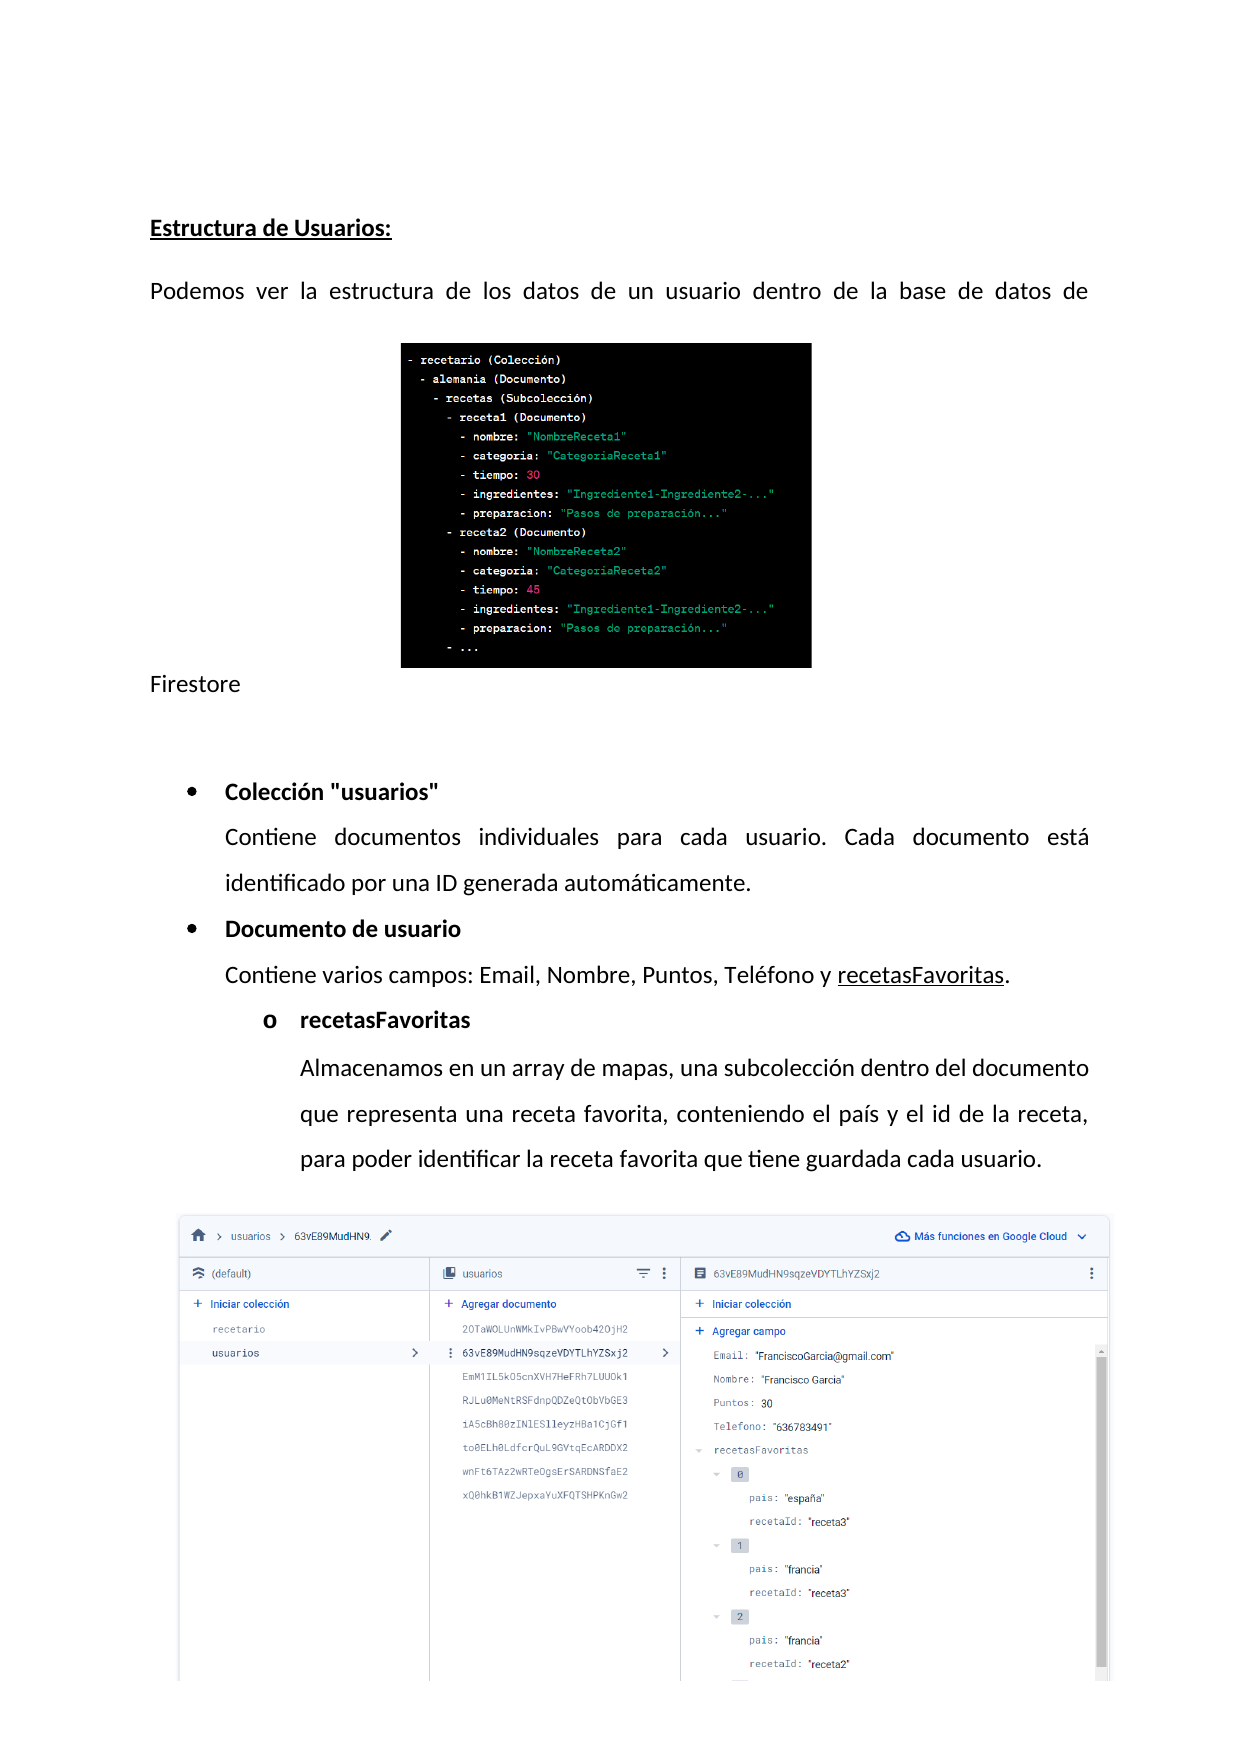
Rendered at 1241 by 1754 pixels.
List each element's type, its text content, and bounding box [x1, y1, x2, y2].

list Documento de usuario [187, 913, 1090, 943]
list recetasFavoritas [262, 1004, 1090, 1036]
picture [400, 343, 812, 668]
list Almacenamos en un array de mapas, una subcolección dentro del documento que representa una receta favorita, conteniendo el país y el id de la receta, para poder identificar la receta favorita que tiene guardada cada usuario. [300, 1052, 1090, 1174]
list Contiene documentos individuales para cada usuario. Cada documento está identificado por una ID generada automáticamente. [225, 822, 1090, 898]
list Contiene varios campos: Email, Nombre, Puntos, Teléfono y recetasFavoritas. [225, 959, 1090, 989]
text Estructura de Usuarios: [150, 212, 1090, 243]
list Colección "usuarios" [187, 776, 1090, 806]
picture [175, 1213, 1115, 1681]
